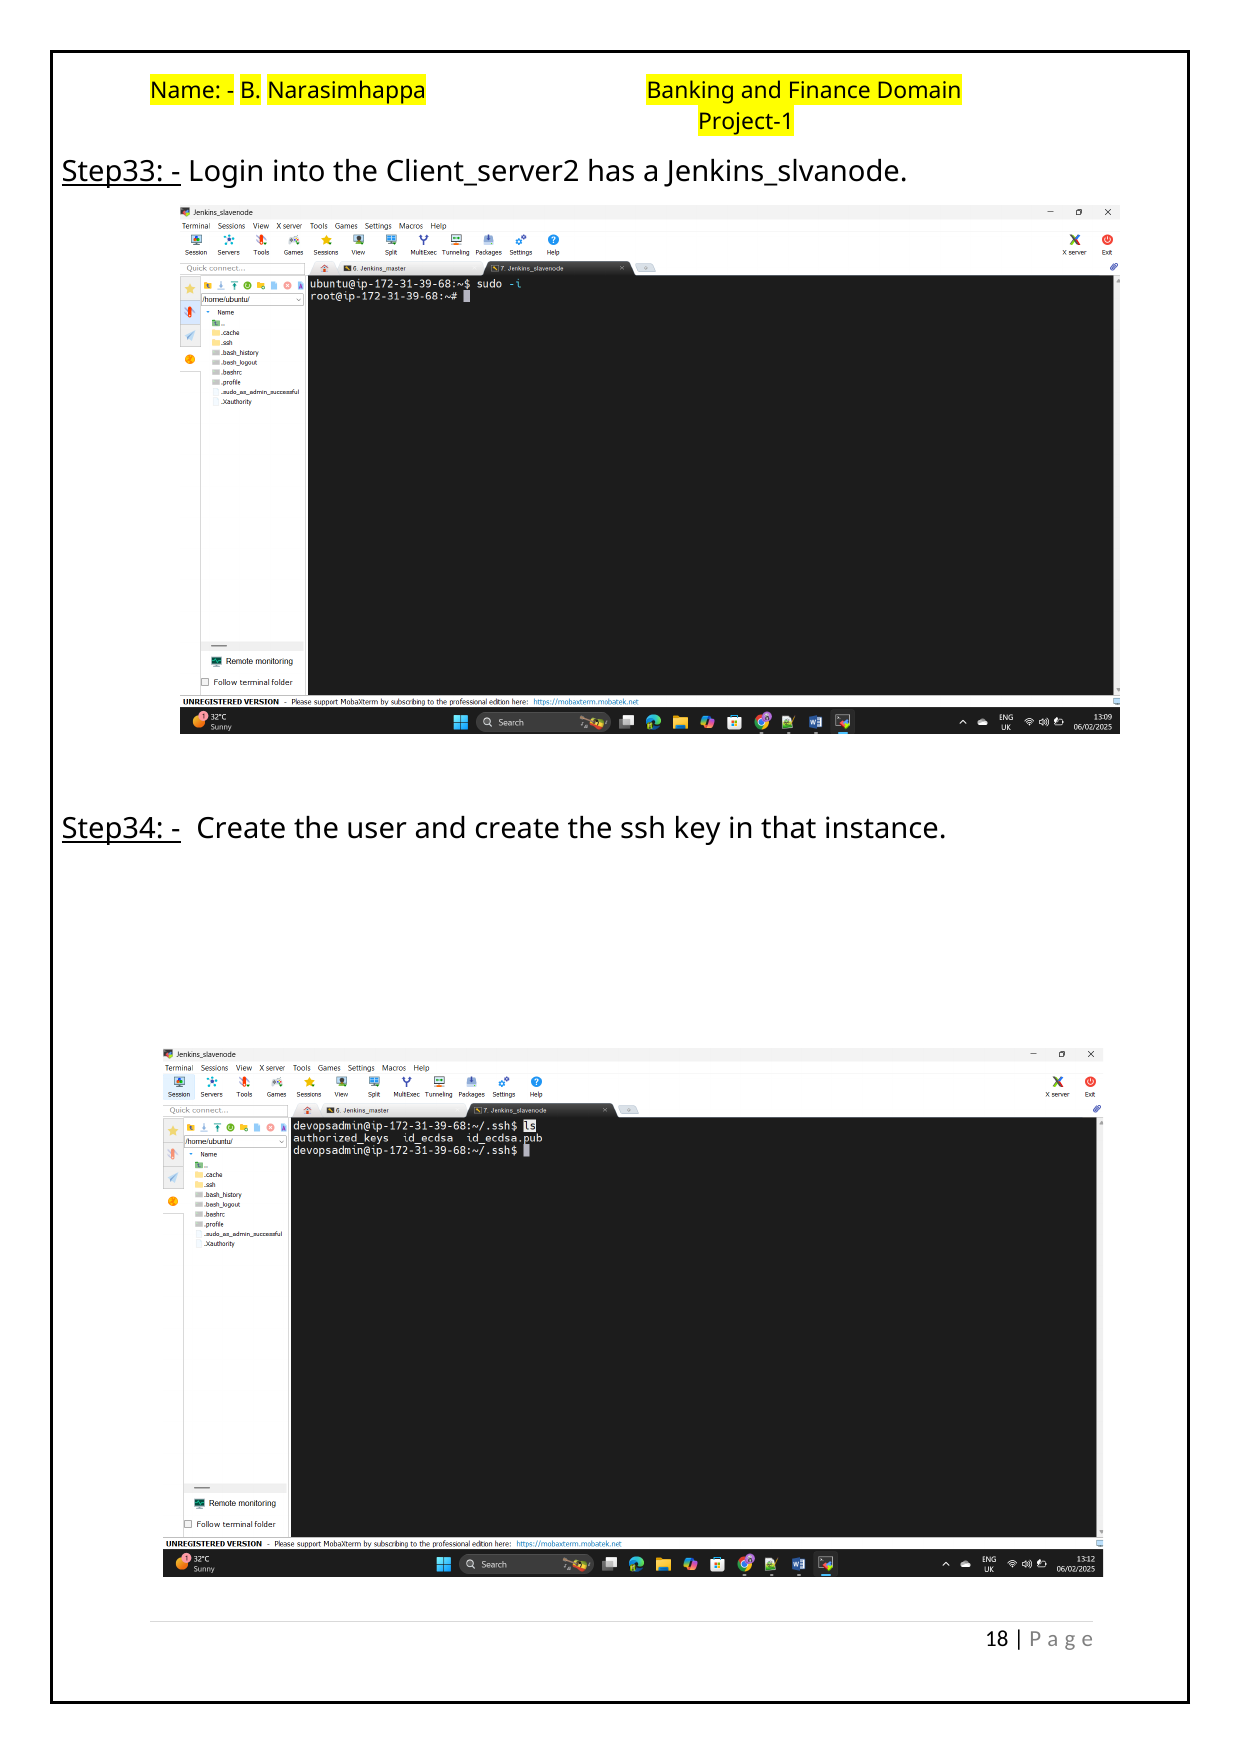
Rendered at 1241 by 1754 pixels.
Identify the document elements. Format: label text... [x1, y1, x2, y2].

text Step34: - Create the user and create the ssh key in that instance. [61, 388, 1093, 847]
text Step33: - Login into the Client_server2 has a Jenkins_slvanode. [61, 150, 1184, 190]
picture [162, 1048, 1102, 1577]
picture [179, 205, 1119, 734]
